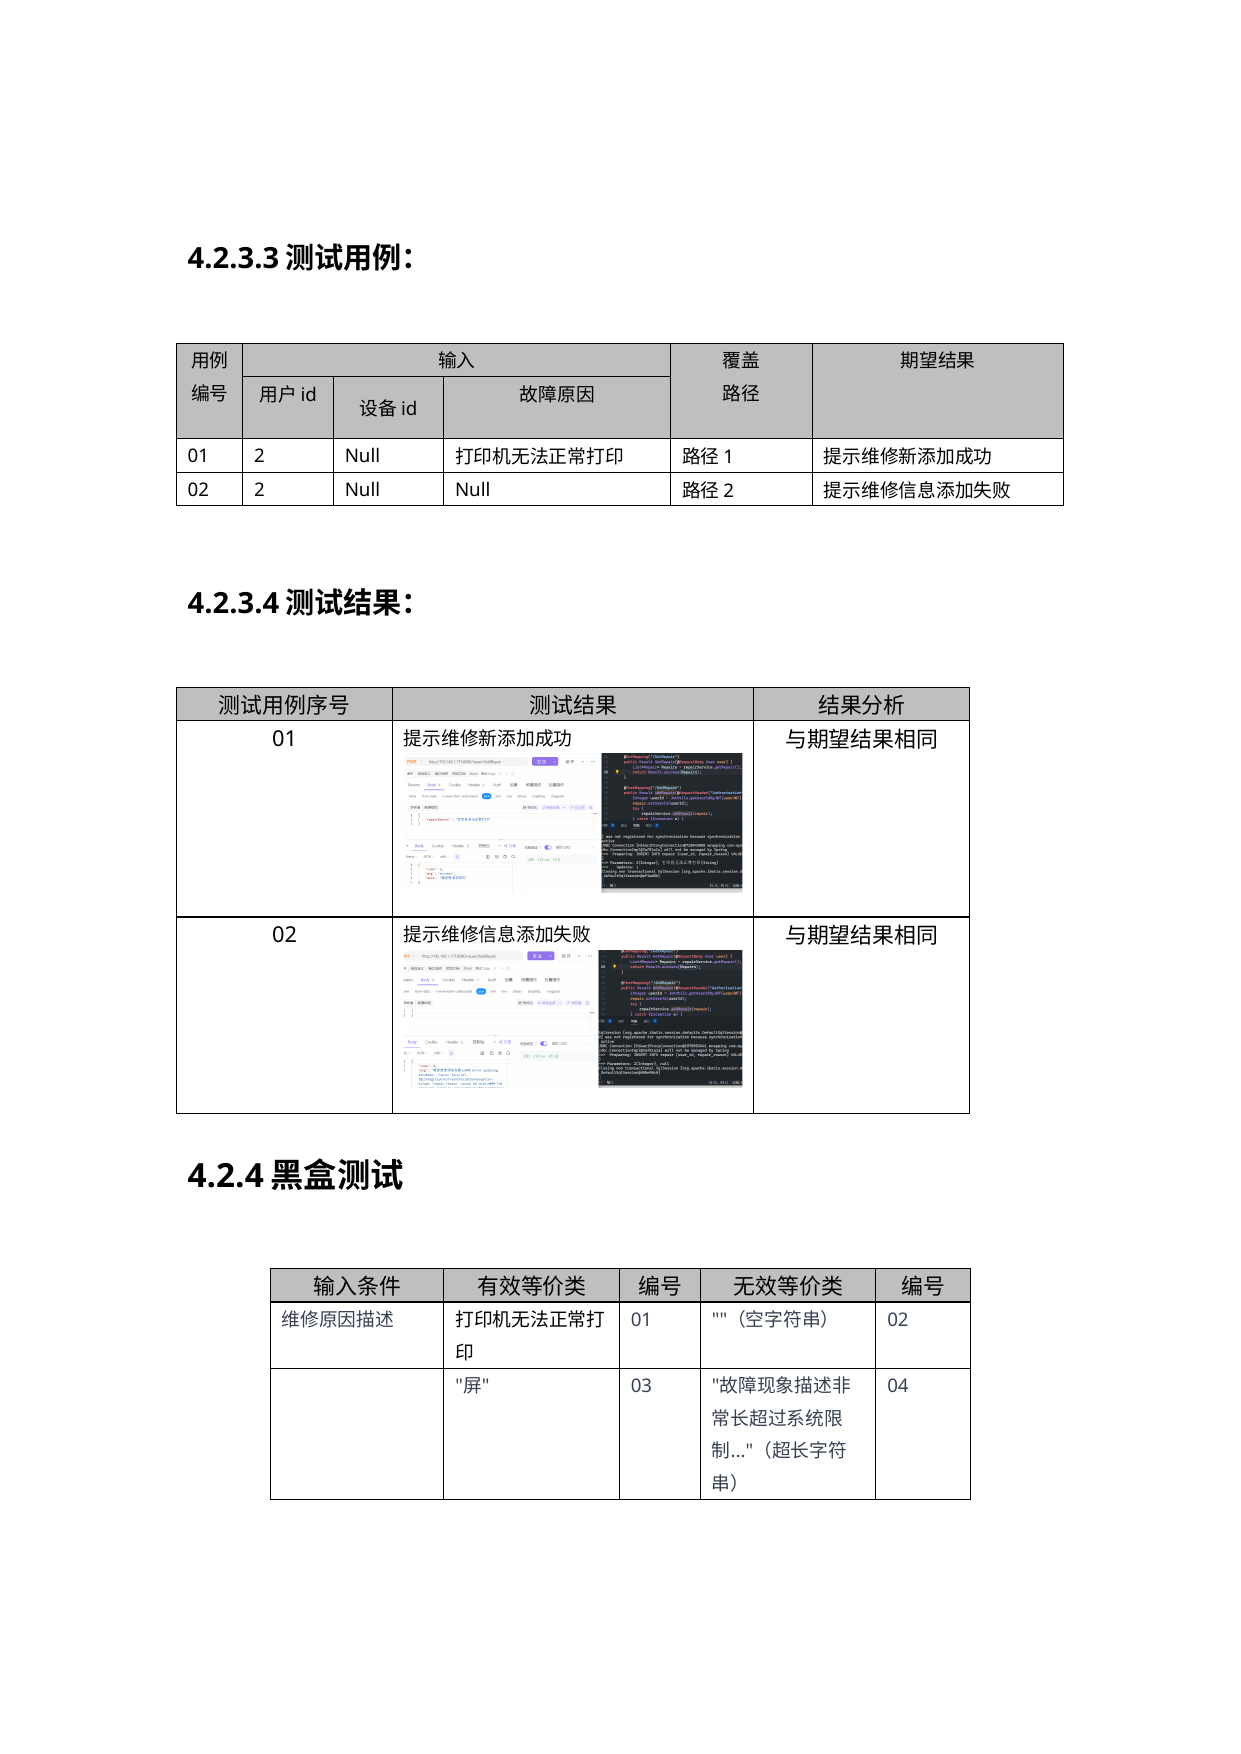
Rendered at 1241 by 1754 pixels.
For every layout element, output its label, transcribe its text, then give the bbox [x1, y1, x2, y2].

subtitle 4.2.3.3测试用例： [187, 224, 1053, 289]
table_cell Null [334, 473, 443, 505]
table_cell 与期望结果相同 [754, 918, 969, 1112]
table_cell 路径2 [671, 473, 812, 505]
table_cell [271, 1369, 443, 1498]
table_cell 故障原因 [444, 377, 670, 438]
table_cell 设备id [334, 377, 443, 438]
table_cell Null [334, 439, 443, 472]
table_header 输入 [243, 344, 670, 376]
picture [403, 950, 743, 1088]
table_header 结果分析 [754, 688, 969, 720]
table_cell 02 [177, 473, 242, 505]
table_cell 提示维修新添加成功 [393, 721, 753, 916]
table_cell 02 [876, 1303, 970, 1367]
table_cell 用户id [243, 377, 333, 438]
picture [403, 753, 743, 893]
subtitle 4.2.4黑盒测试 [187, 1141, 1053, 1206]
table_cell 维修原因描述 [271, 1303, 443, 1367]
table_header 编号 [620, 1269, 700, 1301]
table_cell 04 [876, 1369, 970, 1498]
table_header 测试用例序号 [177, 688, 392, 720]
table_cell 2 [243, 439, 333, 472]
table_cell 02 [177, 918, 392, 1112]
table_cell 路径1 [671, 439, 812, 472]
table_cell "屏" [444, 1369, 619, 1498]
table_header 编号 [876, 1269, 970, 1301]
table_cell 打印机无法正常打印 [444, 1303, 619, 1367]
table_cell 2 [243, 473, 333, 505]
table_cell 01 [620, 1303, 700, 1367]
table_cell 提示维修信息添加失败 [813, 473, 1063, 505]
table_header 有效等价类 [444, 1269, 619, 1301]
table_header 输入条件 [271, 1269, 443, 1301]
subtitle 4.2.3.4测试结果： [187, 568, 1053, 633]
table_header 期望结果 [813, 344, 1063, 438]
table_header 测试结果 [393, 688, 753, 720]
table_header 覆盖 路径 [671, 344, 812, 438]
table_cell 提示维修新添加成功 [813, 439, 1063, 472]
table_cell 01 [177, 721, 392, 916]
table_header 用例编号 [177, 344, 242, 438]
table_cell 打印机无法正常打印 [444, 439, 670, 472]
table_cell 提示维修信息添加失败 [393, 918, 753, 1112]
table_cell "故障现象描述非常长超过系统限制..."（超长字符串） [701, 1369, 875, 1498]
table_cell ""（空字符串） [701, 1303, 875, 1367]
table_header 无效等价类 [701, 1269, 875, 1301]
table_cell 01 [177, 439, 242, 472]
table_cell 与期望结果相同 [754, 721, 969, 916]
table_cell 03 [620, 1369, 700, 1498]
table_cell Null [444, 473, 670, 505]
